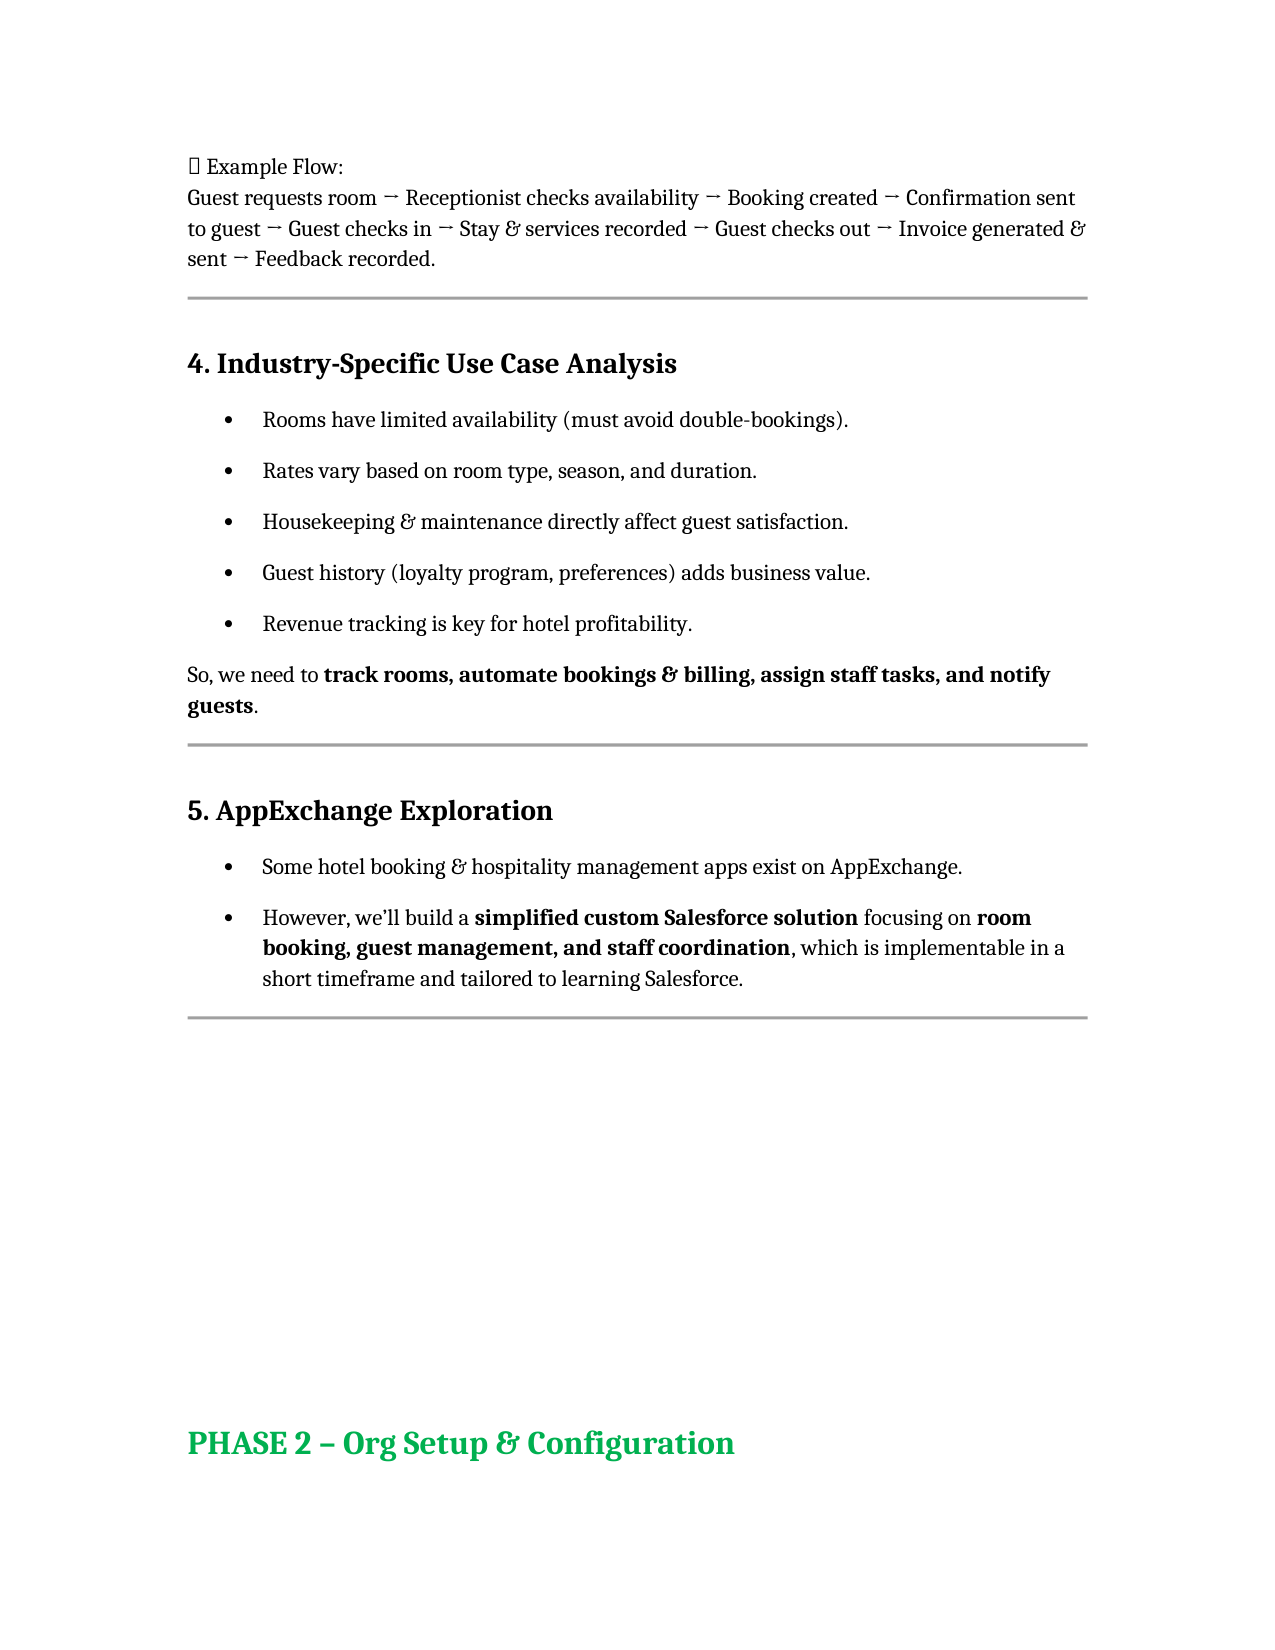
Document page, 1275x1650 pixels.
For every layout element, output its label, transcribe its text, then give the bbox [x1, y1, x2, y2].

text PHASE 2 – Org Setup & Configuration [187, 1425, 1087, 1463]
list Rates vary based on room type, season, and duration. [225, 458, 1087, 484]
text So, we need to track rooms, automate bookings & billing, assign staff tasks, and notify guests. [187, 662, 1087, 719]
text 4. Industry-Specific Use Case Analysis [187, 348, 1087, 381]
list Rooms have limited availability (must avoid double-bookings). [225, 407, 1087, 433]
list Housekeeping & maintenance directly affect guest satisfaction. [225, 509, 1087, 535]
text 📌 Example Flow: Guest requests room → Receptionist checks availability → Booking created → Confirmation sent to guest → Guest checks in → Stay & services recorded → Guest checks out → Invoice generated & sent → Feedback recorded. [187, 150, 1087, 272]
text 5. AppExchange Exploration [187, 794, 1087, 828]
list Revenue tracking is key for hotel profitability. [225, 611, 1087, 637]
list Some hotel booking & hospitality management apps exist on AppExchange. [225, 854, 1087, 880]
list However, we’ll build a simplified custom Salesforce solution focusing on room booking, guest management, and staff coordination, which is implementable in a short timeframe and tailored to learning Salesforce. [225, 905, 1087, 992]
list Guest history (loyalty program, preferences) adds business value. [225, 560, 1087, 586]
